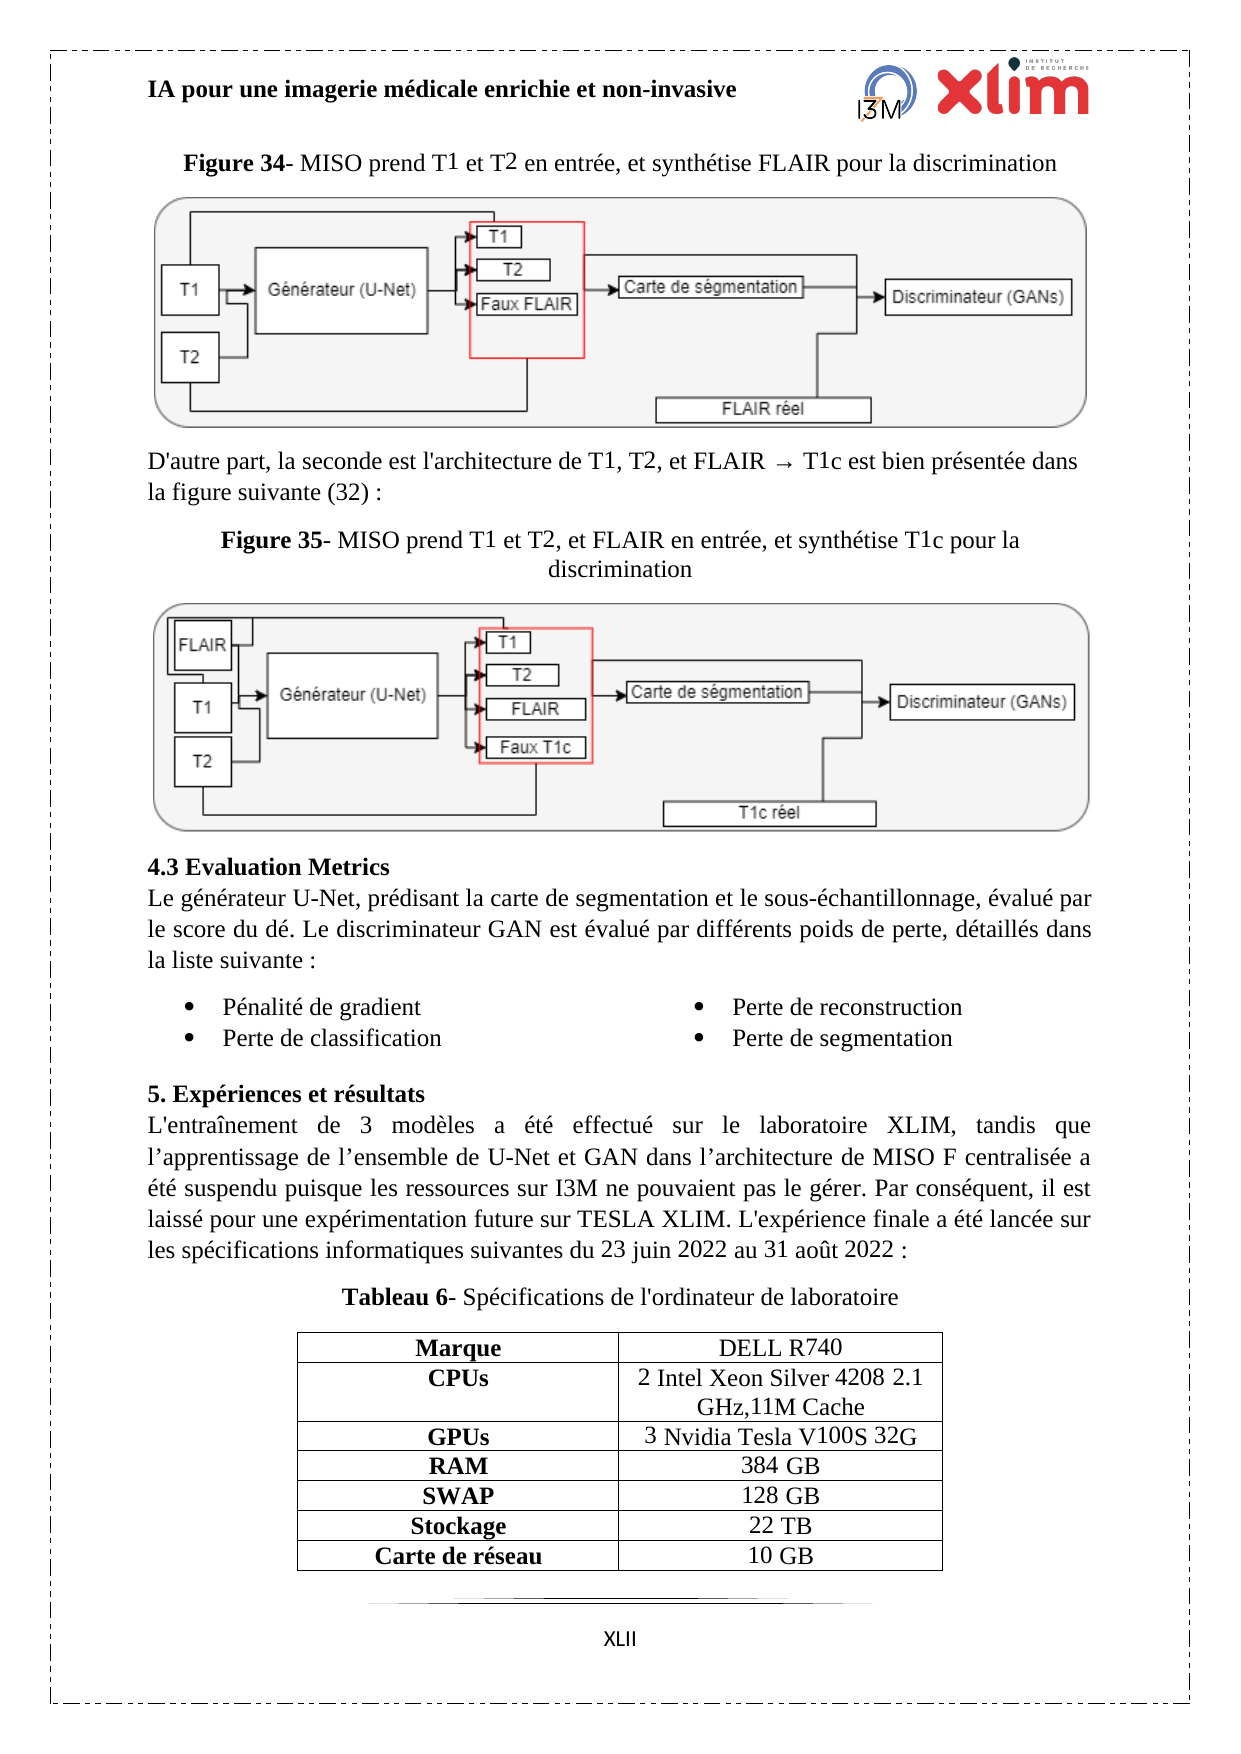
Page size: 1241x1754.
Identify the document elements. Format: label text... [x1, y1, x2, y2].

table_cell GPUs [298, 1422, 618, 1450]
list Perte de classification [185, 1023, 583, 1052]
table_cell Stockage [298, 1511, 618, 1540]
text D'autre part, la seconde est l'architecture de T, T, et FLAIR → Tc est bien présentée dans la figure suivante () : [147, 446, 1093, 506]
table_cell Nvidia Tesla VS G [619, 1422, 942, 1450]
picture [937, 57, 1089, 114]
text L'entraînement de 3 modèles a été effectué sur le laboratoire XLIM, tandis que l’apprentissage de l’ensemble de U-Net et GAN dans l’architecture de MISO F centralisée a été suspendu puisque les ressources sur I3M ne pouvaient pas le gérer. Par conséquent, il est laissé pour une expérimentation future sur TESLA XLIM. L'expérience finale a été lancée sur les spécifications informatiques suivantes du juin au août : [147, 1111, 1093, 1263]
table_cell Carte de réseau [298, 1541, 618, 1570]
table_cell RAM [298, 1451, 618, 1480]
subtitle 4.3 Evaluation Metrics [147, 852, 1093, 880]
picture [858, 65, 917, 122]
list Pénalité de gradient [185, 992, 583, 1021]
table_cell SWAP [298, 1481, 618, 1510]
text Tableau 6- Spécifications de l'ordinateur de laboratoire [147, 1282, 1093, 1311]
table_cell GB [619, 1481, 942, 1510]
text Figure 35- MISO prend T et T, et FLAIR en entrée, et synthétise Tc pour la discrimination [147, 525, 1093, 583]
picture [153, 603, 1091, 833]
text Le générateur U-Net, prédisant la carte de segmentation et le sous-échantillonnage, évalué par le score du dé. Le discriminateur GAN est évalué par différents poids de perte, détaillés dans la liste suivante : [147, 883, 1093, 973]
table_cell TB [619, 1511, 942, 1540]
subtitle 5. Expériences et résultats [147, 1079, 1093, 1108]
picture [154, 197, 1087, 428]
table_header DELL R [619, 1333, 942, 1362]
text Figure 34- MISO prend T et T en entrée, et synthétise FLAIR pour la discrimination [147, 148, 1093, 176]
table_cell Intel Xeon Silver GHz,M Cache [619, 1363, 942, 1421]
table_cell GB [619, 1541, 942, 1570]
table_cell CPUs [298, 1363, 618, 1421]
list Perte de segmentation [694, 1023, 1093, 1052]
list Perte de reconstruction [694, 992, 1093, 1021]
table_header Marque [298, 1333, 618, 1362]
table_cell GB [619, 1451, 942, 1480]
